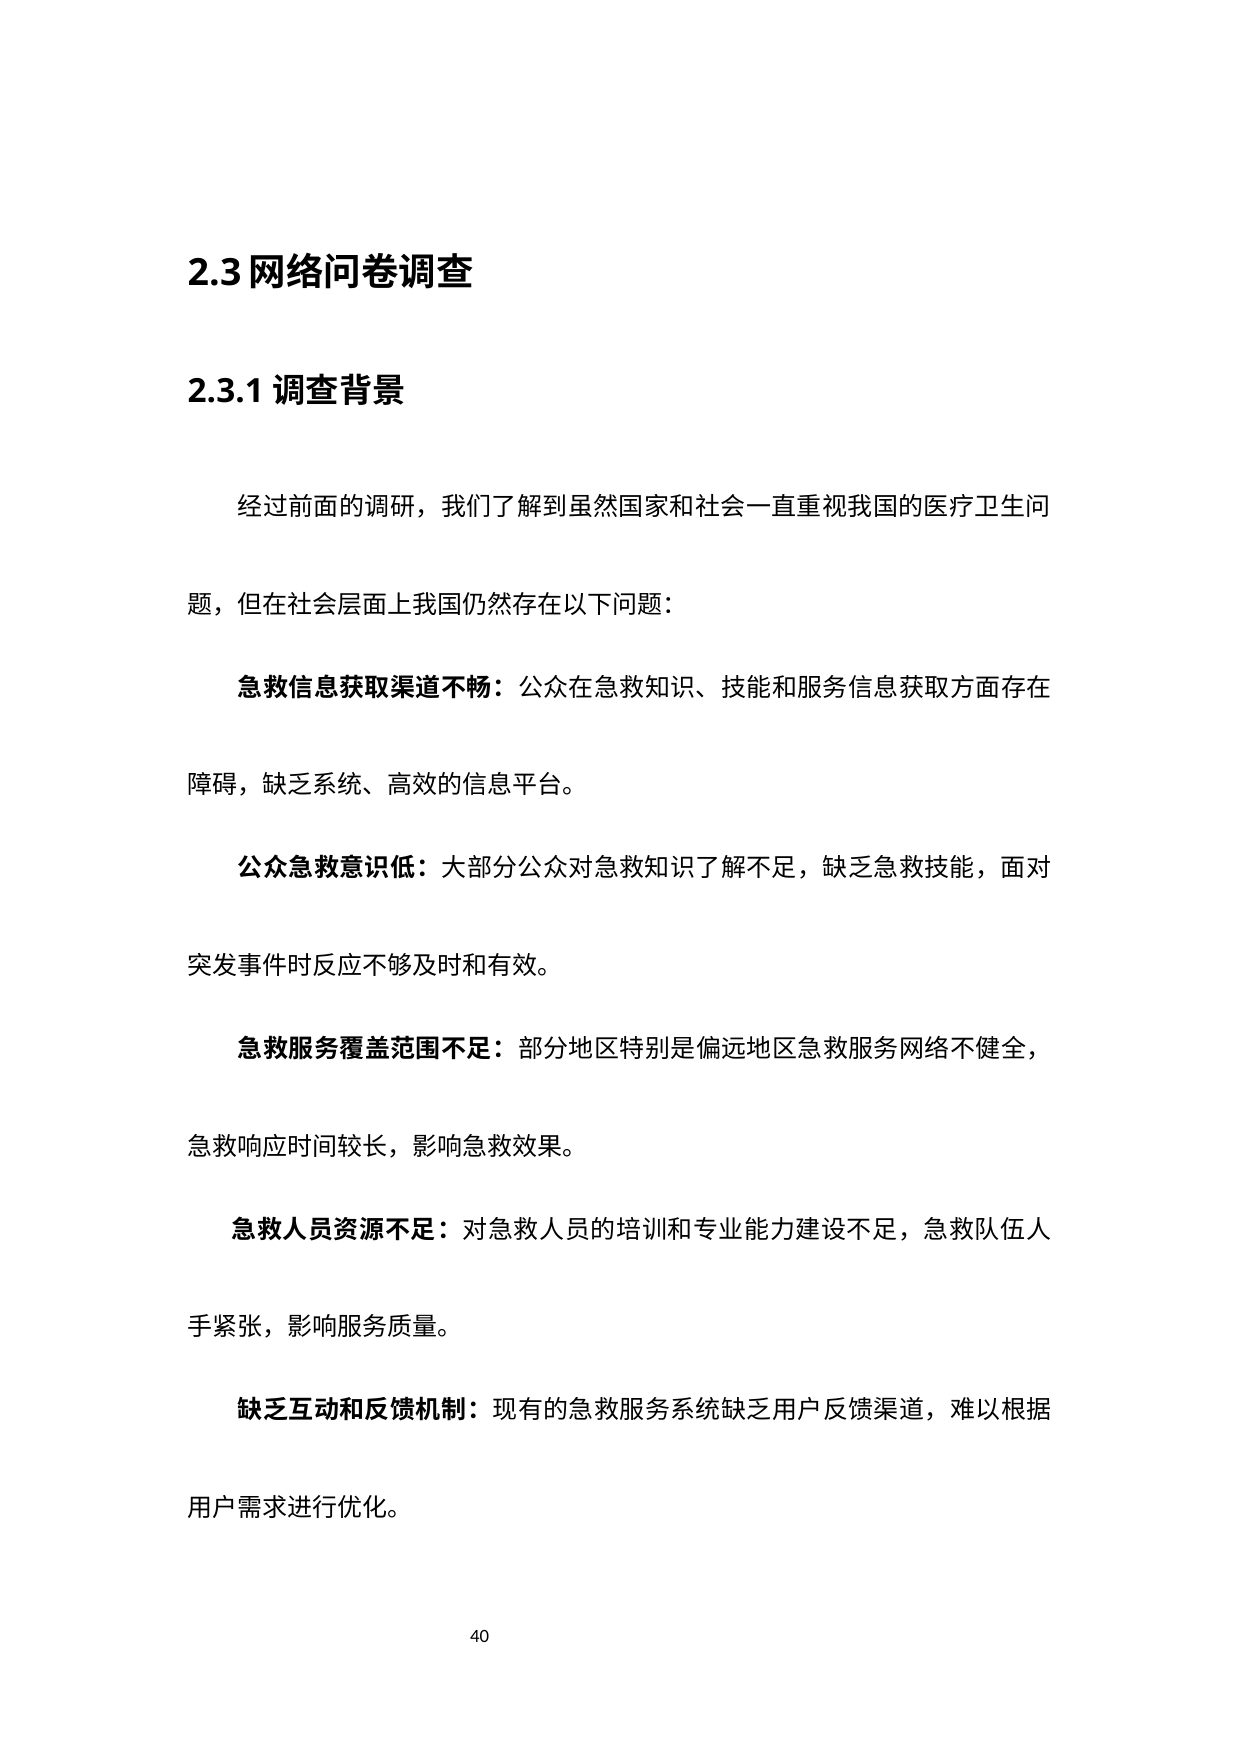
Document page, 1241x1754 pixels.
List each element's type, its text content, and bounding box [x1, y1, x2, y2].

text 公众急救意识低：大部分公众对急救知识了解不足，缺乏急救技能，面对突发事件时反应不够及时和有效。 [187, 833, 1053, 996]
subtitle 2.3网络问卷调查 [187, 237, 1053, 302]
text 2.3.1 调查背景 [187, 356, 1053, 421]
text 经过前面的调研，我们了解到虽然国家和社会一直重视我国的医疗卫生问题，但在社会层面上我国仍然存在以下问题： [187, 472, 1053, 635]
text 急救服务覆盖范围不足：部分地区特别是偏远地区急救服务网络不健全，急救响应时间较长，影响急救效果。 [187, 1014, 1053, 1177]
text 急救信息获取渠道不畅：公众在急救知识、技能和服务信息获取方面存在障碍，缺乏系统、高效的信息平台。 [187, 653, 1053, 815]
text 急救人员资源不足：对急救人员的培训和专业能力建设不足，急救队伍人手紧张，影响服务质量。 [187, 1195, 1053, 1357]
text 缺乏互动和反馈机制：现有的急救服务系统缺乏用户反馈渠道，难以根据用户需求进行优化。 [187, 1375, 1053, 1538]
